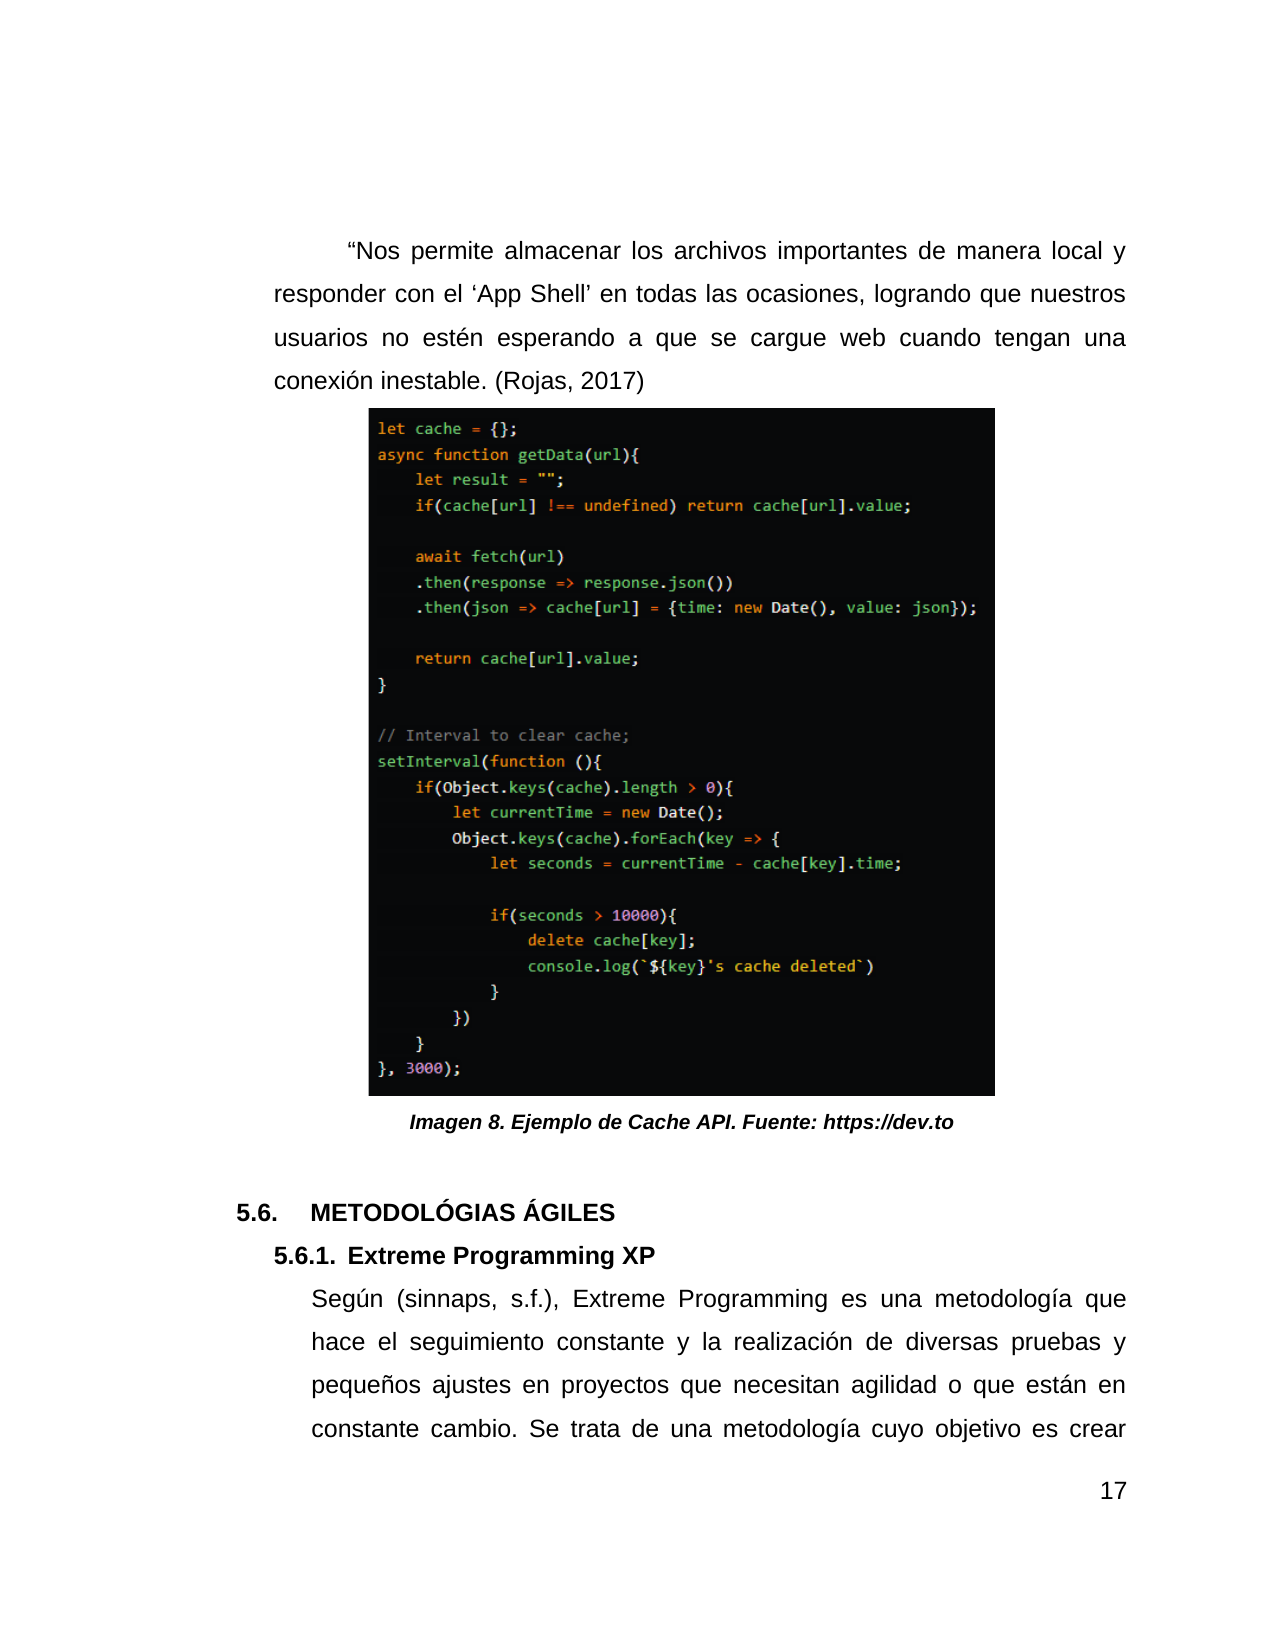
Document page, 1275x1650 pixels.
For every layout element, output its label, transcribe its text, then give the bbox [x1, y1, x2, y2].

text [311, 1284, 1127, 1442]
text “Nos permite almacenar los archivos importantes de manera local y responder con el ‘App Shell’ en todas las ocasiones, logrando que nuestros usuarios no estén esperando a que se cargue web cuando tengan una conexión inestable. [273, 236, 1127, 394]
text Metodológias ágiles [236, 1198, 1127, 1227]
text Extreme Programming XP [273, 1241, 1127, 1270]
picture [368, 408, 995, 1096]
text Imagen . Ejemplo de Cache API. Fuente: https://dev.to [236, 1110, 1127, 1134]
